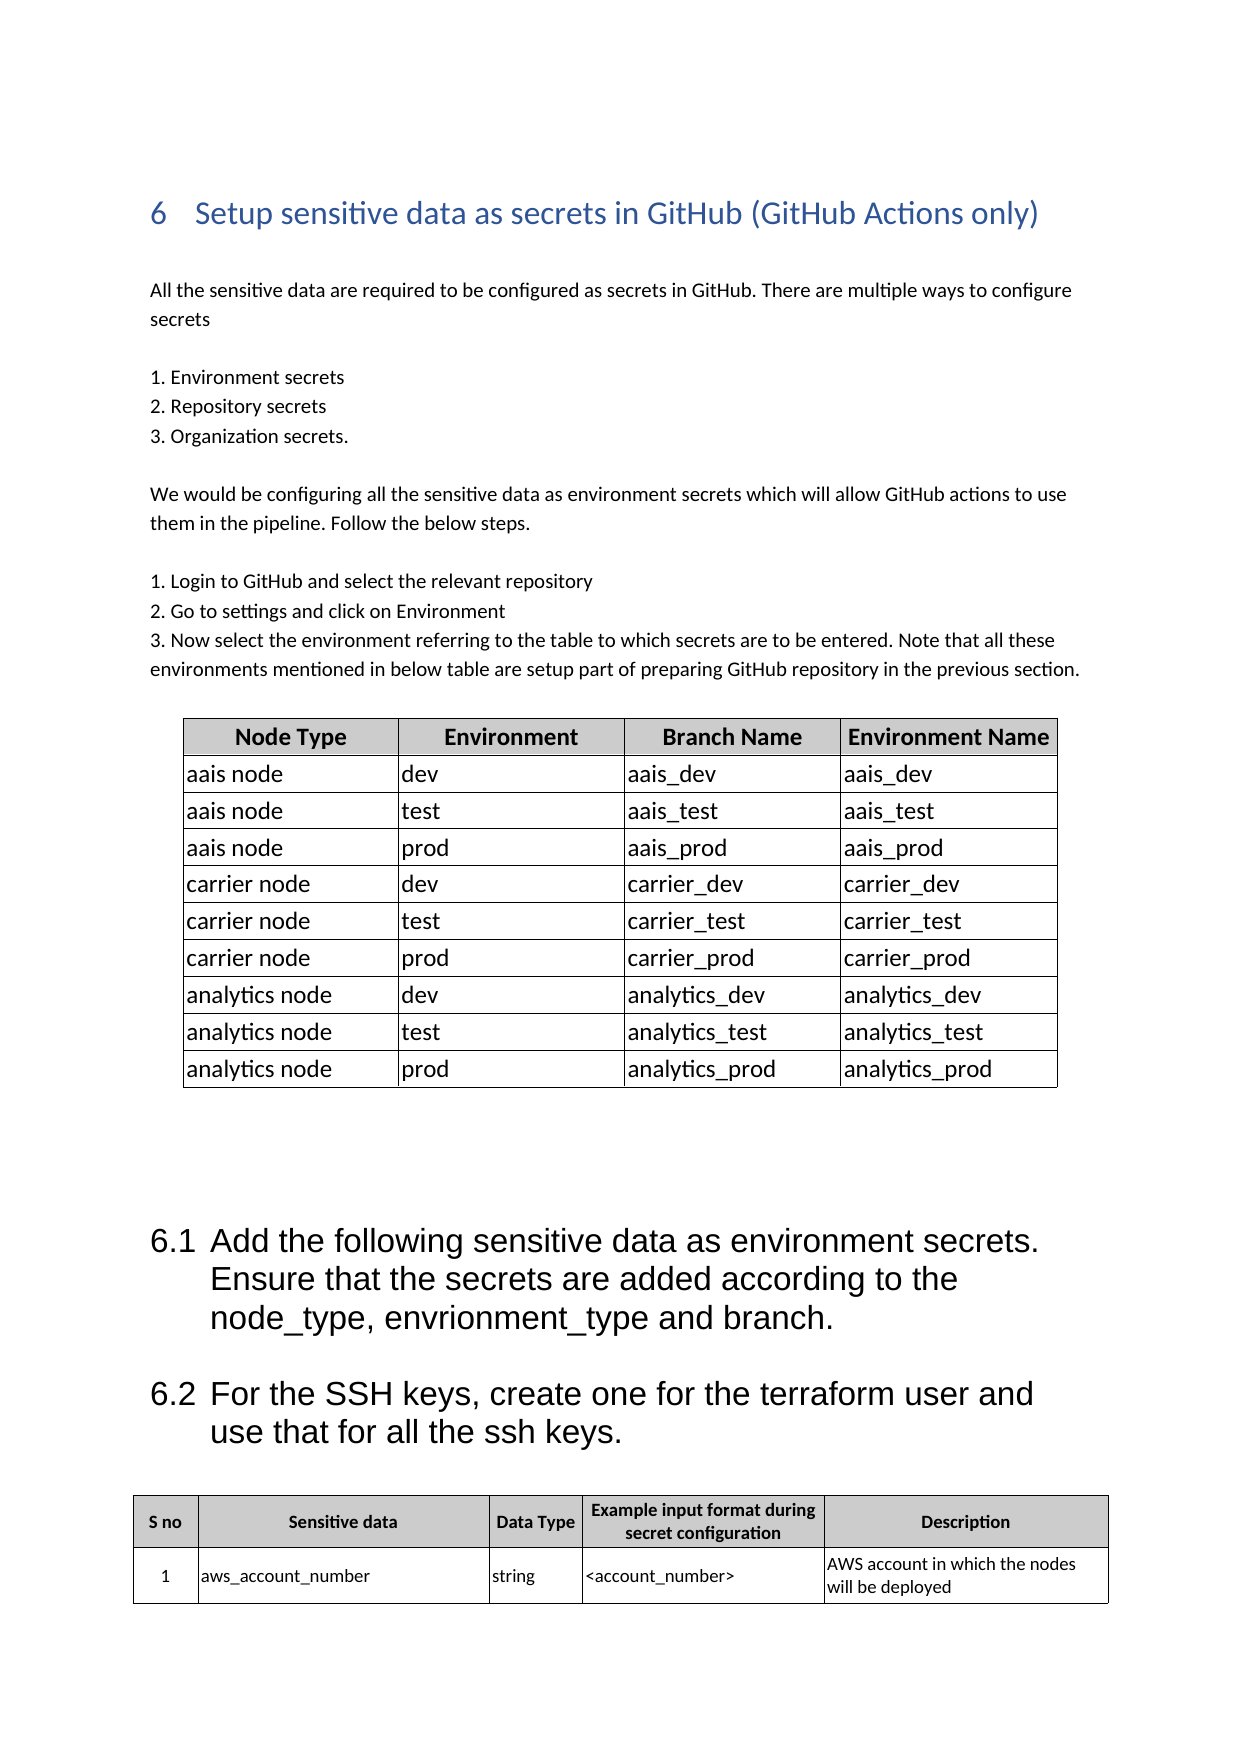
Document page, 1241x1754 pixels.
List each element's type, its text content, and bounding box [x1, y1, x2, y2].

table_cell aais_test [625, 793, 840, 828]
text 3. Now select the environment referring to the table to which secrets are to be entered. Note that all these environments mentioned in below table are setup part of preparing GitHub repository in the previous section. [150, 627, 1090, 682]
table_header Node Type [184, 719, 398, 754]
table_cell carrier_test [625, 903, 840, 939]
table_cell aais_dev [841, 756, 1057, 791]
table_cell analytics_test [625, 1014, 840, 1049]
table_header Example input format during secret configuration [583, 1496, 824, 1547]
table_cell aais_prod [841, 829, 1057, 865]
table_cell aais node [184, 829, 398, 865]
table_cell prod [399, 829, 624, 865]
table_cell carrier_prod [625, 940, 840, 976]
table_header Data Type [490, 1496, 582, 1547]
table_cell dev [399, 756, 624, 791]
table_cell aais node [184, 756, 398, 791]
table_cell analytics_dev [841, 977, 1057, 1013]
table_cell aais_dev [625, 756, 840, 791]
subtitle Setup sensitive data as secrets in GitHub (GitHub Actions only) [150, 192, 1090, 232]
table_cell string [490, 1548, 582, 1603]
table_cell carrier_dev [841, 866, 1057, 902]
table_cell prod [399, 1051, 624, 1086]
table_cell test [399, 793, 624, 828]
table_header Branch Name [625, 719, 840, 754]
text 3. Organization secrets. [150, 423, 1090, 448]
table_cell carrier_prod [841, 940, 1057, 976]
table_header S no [134, 1496, 198, 1547]
table_cell aws_account_number [199, 1548, 489, 1603]
table_cell carrier_dev [625, 866, 840, 902]
table_cell dev [399, 977, 624, 1013]
table_cell aais node [184, 793, 398, 828]
table_cell <account_number> [583, 1548, 824, 1603]
table_cell test [399, 1014, 624, 1049]
table_cell 1 [134, 1548, 198, 1603]
table_cell carrier node [184, 903, 398, 939]
text 2. Repository secrets [150, 394, 1090, 419]
table_header Description [825, 1496, 1108, 1547]
text All the sensitive data are required to be configured as secrets in GitHub. There are multiple ways to configure secrets [150, 277, 1090, 332]
table_cell analytics_prod [625, 1051, 840, 1086]
table_cell carrier node [184, 940, 398, 976]
table_cell dev [399, 866, 624, 902]
table_cell aais_prod [625, 829, 840, 865]
table_cell carrier node [184, 866, 398, 902]
table_cell analytics node [184, 1014, 398, 1049]
text 2. Go to settings and click on Environment [150, 598, 1090, 623]
text We would be configuring all the sensitive data as environment secrets which will allow GitHub actions to use them in the pipeline. Follow the below steps. [150, 481, 1090, 536]
table_cell analytics_test [841, 1014, 1057, 1049]
table_cell analytics node [184, 1051, 398, 1086]
table_cell analytics_prod [841, 1051, 1057, 1086]
table_header Environment [399, 719, 624, 754]
table_cell carrier_test [841, 903, 1057, 939]
table_cell test [399, 903, 624, 939]
table_cell analytics node [184, 977, 398, 1013]
table_cell prod [399, 940, 624, 976]
subtitle Add the following sensitive data as environment secrets. Ensure that the secrets are added according to the node_type, envrionment_type and branch. [150, 1221, 1090, 1336]
text 1. Environment secrets [150, 364, 1090, 390]
table_header Environment Name [841, 719, 1057, 754]
text 1. Login to GitHub and select the relevant repository [150, 569, 1090, 594]
table_cell analytics_dev [625, 977, 840, 1013]
table_cell AWS account in which the nodes will be deployed [825, 1548, 1108, 1603]
table_cell aais_test [841, 793, 1057, 828]
table_header Sensitive data [199, 1496, 489, 1547]
subtitle For the SSH keys, create one for the terraform user and use that for all the ssh keys. [150, 1374, 1090, 1451]
